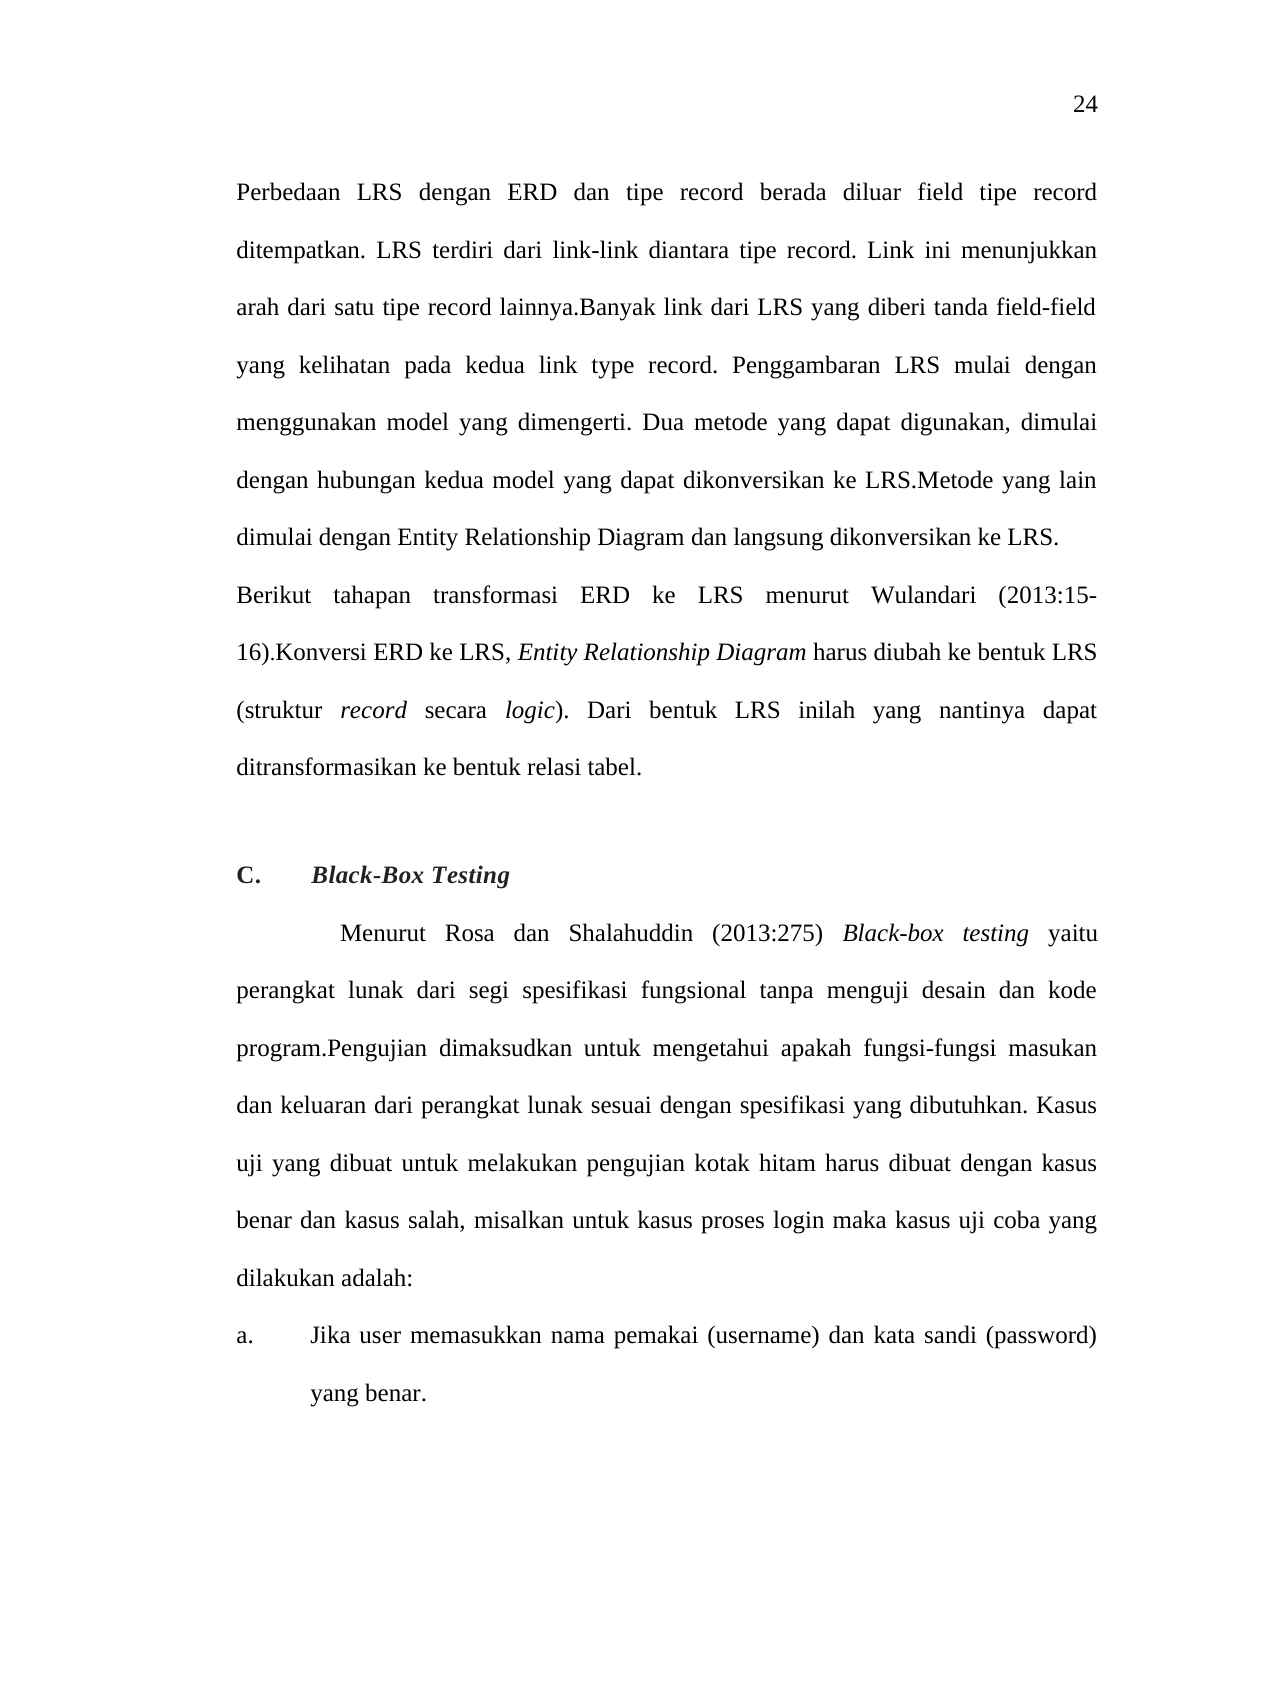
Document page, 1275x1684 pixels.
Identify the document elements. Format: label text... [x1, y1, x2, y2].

text Perbedaan LRS dengan ERD dan tipe record berada diluar field tipe record ditempatkan. LRS terdiri dari link-link diantara tipe record. Link ini menunjukkan arah dari satu tipe record lainnya.Banyak link dari LRS yang diberi tanda field-field yang kelihatan pada kedua link type record. Penggambaran LRS mulai dengan menggunakan model yang dimengerti. Dua metode yang dapat digunakan, dimulai dengan hubungan kedua model yang dapat dikonversikan ke LRS.Metode yang lain dimulai dengan Entity Relationship Diagram dan langsung dikonversikan ke LRS. [236, 177, 1098, 551]
list Jika user memasukkan nama pemakai (username) dan kata sandi (password) yang benar. [236, 1320, 1098, 1406]
text Menurut Rosa dan Shalahuddin (2013:275) Black-box testing yaitu perangkat lunak dari segi spesifikasi fungsional tanpa menguji desain dan kode program.Pengujian dimaksudkan untuk mengetahui apakah fungsi-fungsi masukan dan keluaran dari perangkat lunak sesuai dengan spesifikasi yang dibutuhkan. Kasus uji yang dibuat untuk melakukan pengujian kotak hitam harus dibuat dengan kasus benar dan kasus salah, misalkan untuk kasus proses login maka kasus uji coba yang dilakukan adalah: [236, 918, 1098, 1291]
text Berikut tahapan transformasi ERD ke LRS menurut Wulandari (2013:15-16).Konversi ERD ke LRS, Entity Relationship Diagram harus diubah ke bentuk LRS (struktur record secara logic). Dari bentuk LRS inilah yang nantinya dapat ditransformasikan ke bentuk relasi tabel. [236, 580, 1098, 781]
list Black-Box Testing [236, 860, 1098, 889]
